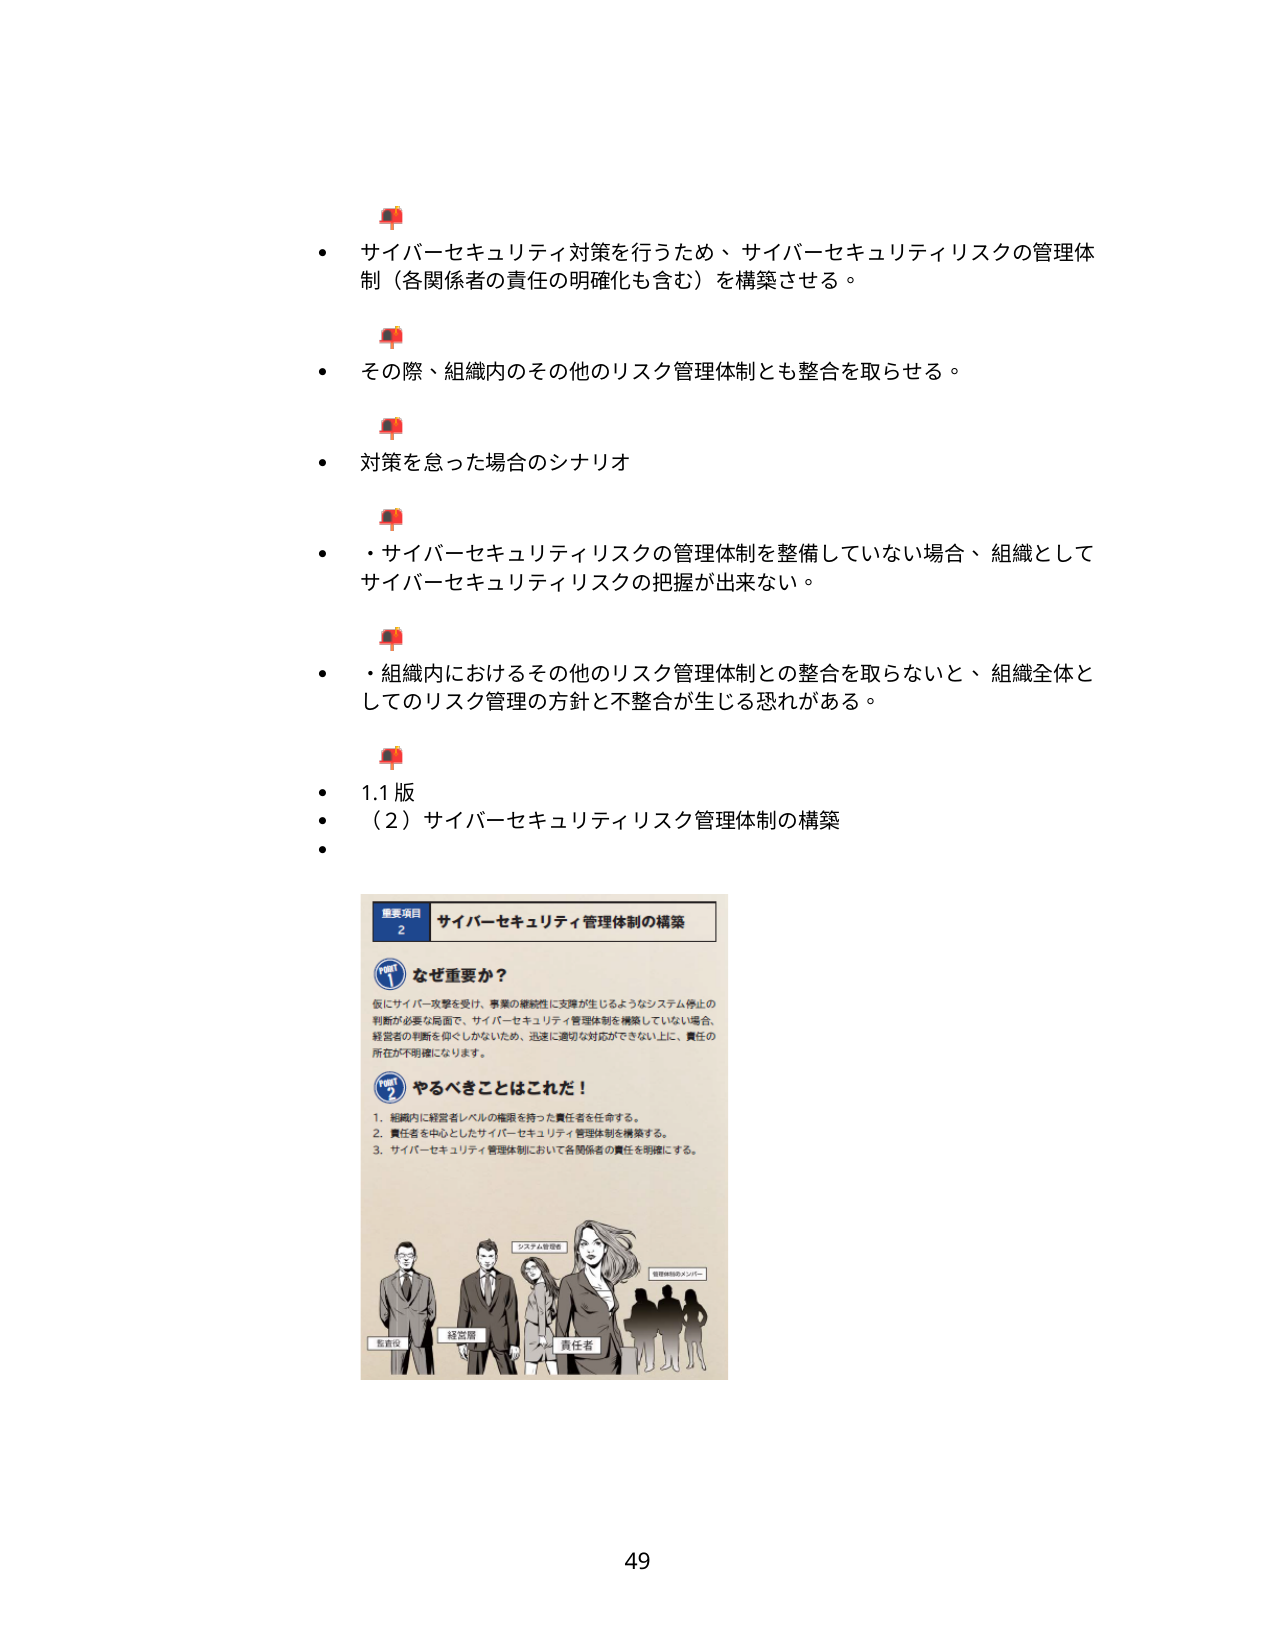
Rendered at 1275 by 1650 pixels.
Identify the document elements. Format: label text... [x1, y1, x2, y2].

list ・組織内におけるその他のリスク管理体制との整合を取らないと、 組織全体としてのリスク管理の方針と不整合が生じる恐れがある。 [319, 659, 1098, 716]
picture [379, 326, 403, 349]
picture [360, 894, 729, 1380]
list 1.1版 [319, 778, 1098, 806]
list サイバーセキュリティ対策を行うため、 サイバーセキュリティリスクの管理体制（各関係者の責任の明確化も含む）を構築させる。 [319, 238, 1098, 295]
picture [379, 627, 403, 651]
list ・サイバーセキュリティリスクの管理体制を整備していない場合、 組織としてサイバーセキュリティリスクの把握が出来ない。 [319, 539, 1098, 596]
picture [379, 206, 403, 230]
picture [379, 746, 403, 770]
list その際、組織内のその他のリスク管理体制とも整合を取らせる。 [319, 357, 1098, 386]
list （２）サイバーセキュリティリスク管理体制の構築 [319, 806, 1098, 835]
picture [379, 417, 403, 440]
picture [379, 508, 403, 531]
list 対策を怠った場合のシナリオ [319, 448, 1098, 477]
